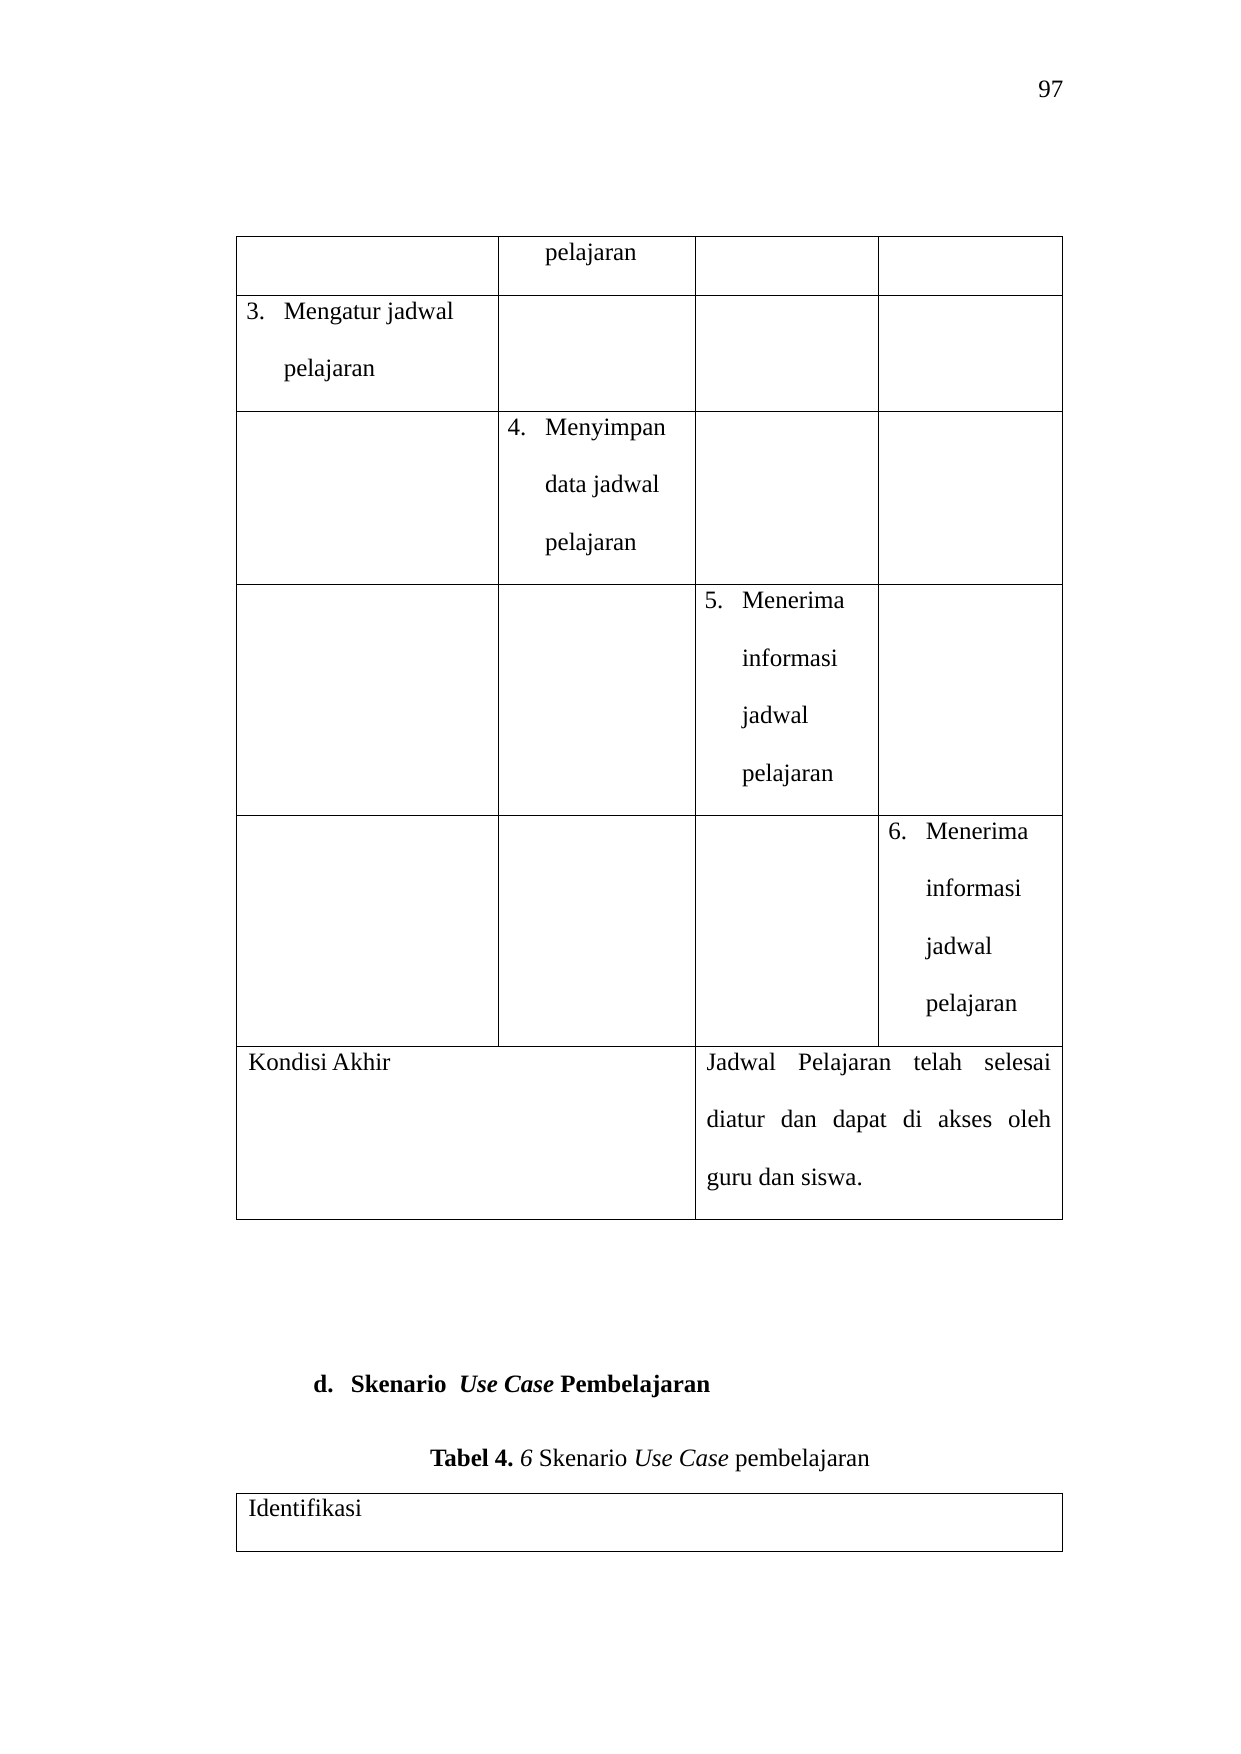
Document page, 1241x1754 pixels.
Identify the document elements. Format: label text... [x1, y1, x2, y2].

table_cell [879, 412, 1062, 584]
table_cell [696, 237, 878, 295]
list Skenario Use Case Pembelajaran [313, 1369, 1063, 1397]
table_cell [237, 237, 498, 295]
text Tabel 4. 6 Skenario Use Case pembelajaran [236, 1443, 1063, 1472]
table_header Identifikasi [237, 1494, 1062, 1551]
table_cell [499, 296, 695, 411]
table_cell [879, 296, 1062, 411]
table_cell Menyimpan data jadwal pelajaran [499, 412, 695, 584]
table_cell Mengatur jadwal pelajaran [237, 296, 498, 411]
table_cell Menerima informasi jadwal pelajaran [696, 585, 878, 815]
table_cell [499, 237, 695, 295]
table_cell [696, 412, 878, 584]
table_cell Jadwal Pelajaran telah selesai diatur dan dapat di akses oleh guru dan siswa. [696, 1047, 1062, 1219]
table_cell [879, 585, 1062, 815]
table_cell [879, 237, 1062, 295]
table_cell [237, 816, 498, 1046]
table_cell [696, 296, 878, 411]
table_cell [499, 816, 695, 1046]
table_cell [237, 585, 498, 815]
table_cell [696, 816, 878, 1046]
table_cell Menerima informasi jadwal pelajaran [879, 816, 1062, 1046]
table_cell [237, 412, 498, 584]
table_cell [499, 585, 695, 815]
table_cell Kondisi Akhir [237, 1047, 695, 1219]
